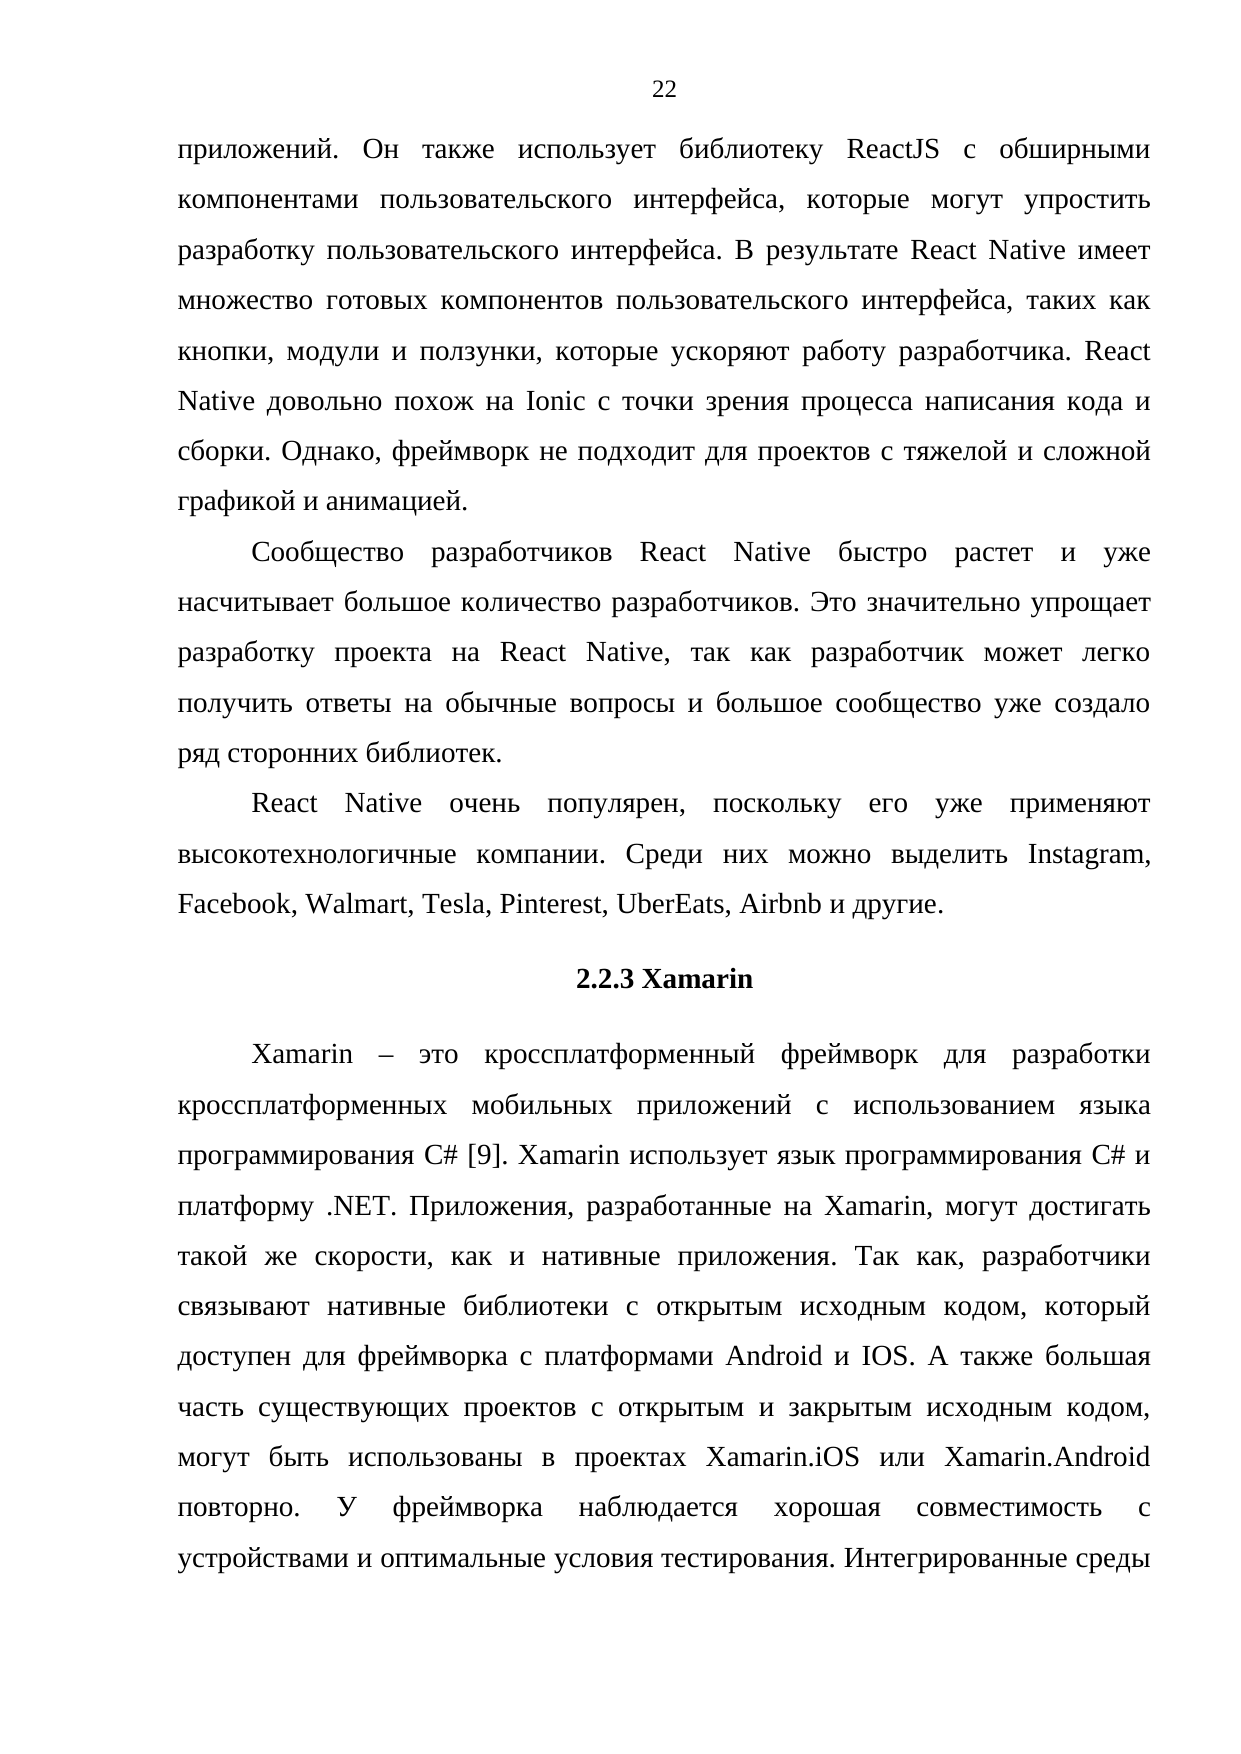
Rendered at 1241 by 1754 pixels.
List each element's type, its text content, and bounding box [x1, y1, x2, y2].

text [177, 1037, 1152, 1573]
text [177, 131, 1152, 517]
subtitle 2.2.3 Xamarin [177, 961, 1152, 995]
text Сообщество разработчиков React Native быстро растет и уже насчитывает большое количество разработчиков. Это значительно упрощает разработку проекта на React Native, так как разработчик может легко получить ответы на обычные вопросы и большое сообщество уже создало ряд сторонних библиотек. [177, 534, 1152, 769]
text React Native очень популярен, поскольку его уже применяют высокотехнологичные компании. Среди них можно выделить Instagram, Facebook, Walmart, Tesla, Pinterest, UberEats, Airbnb и другие. [177, 785, 1152, 919]
